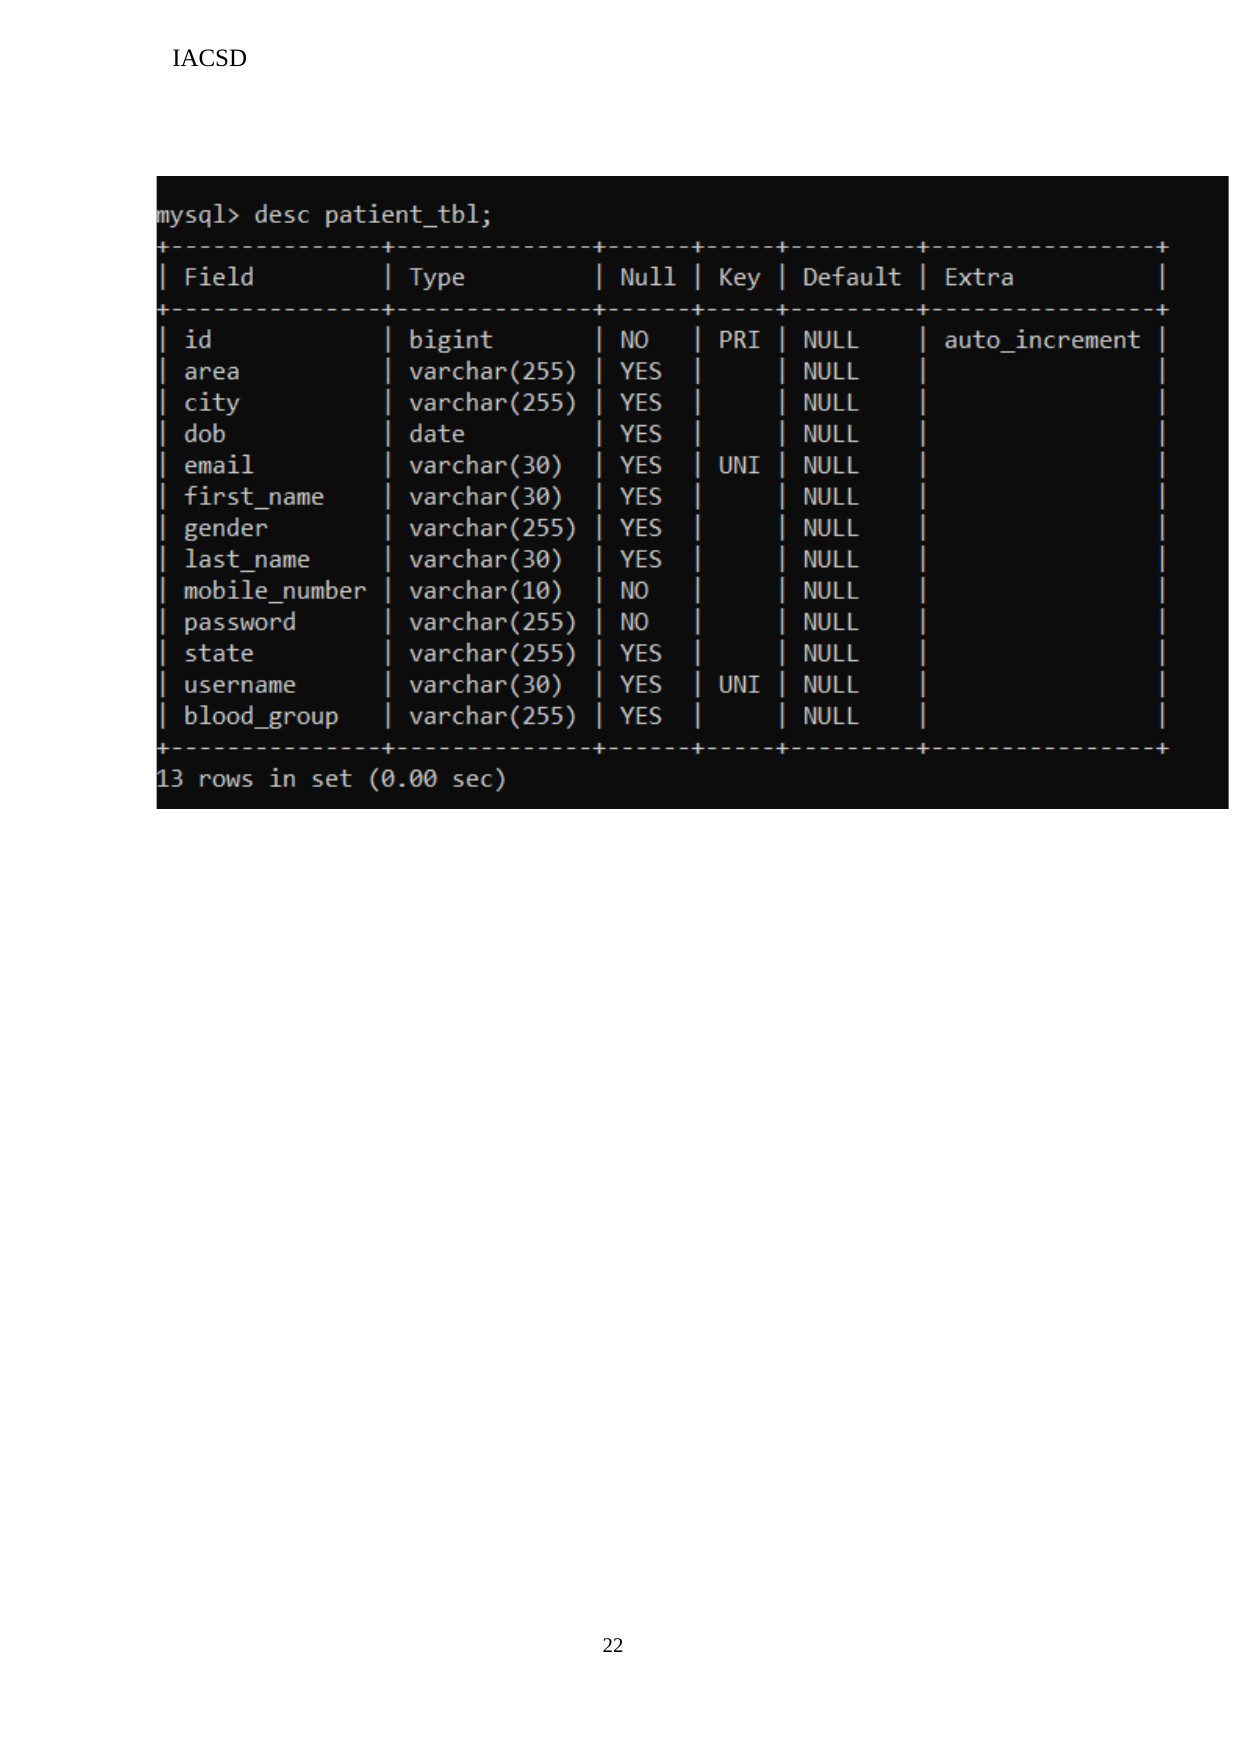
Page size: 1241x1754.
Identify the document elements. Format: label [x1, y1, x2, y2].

picture [156, 176, 1229, 809]
